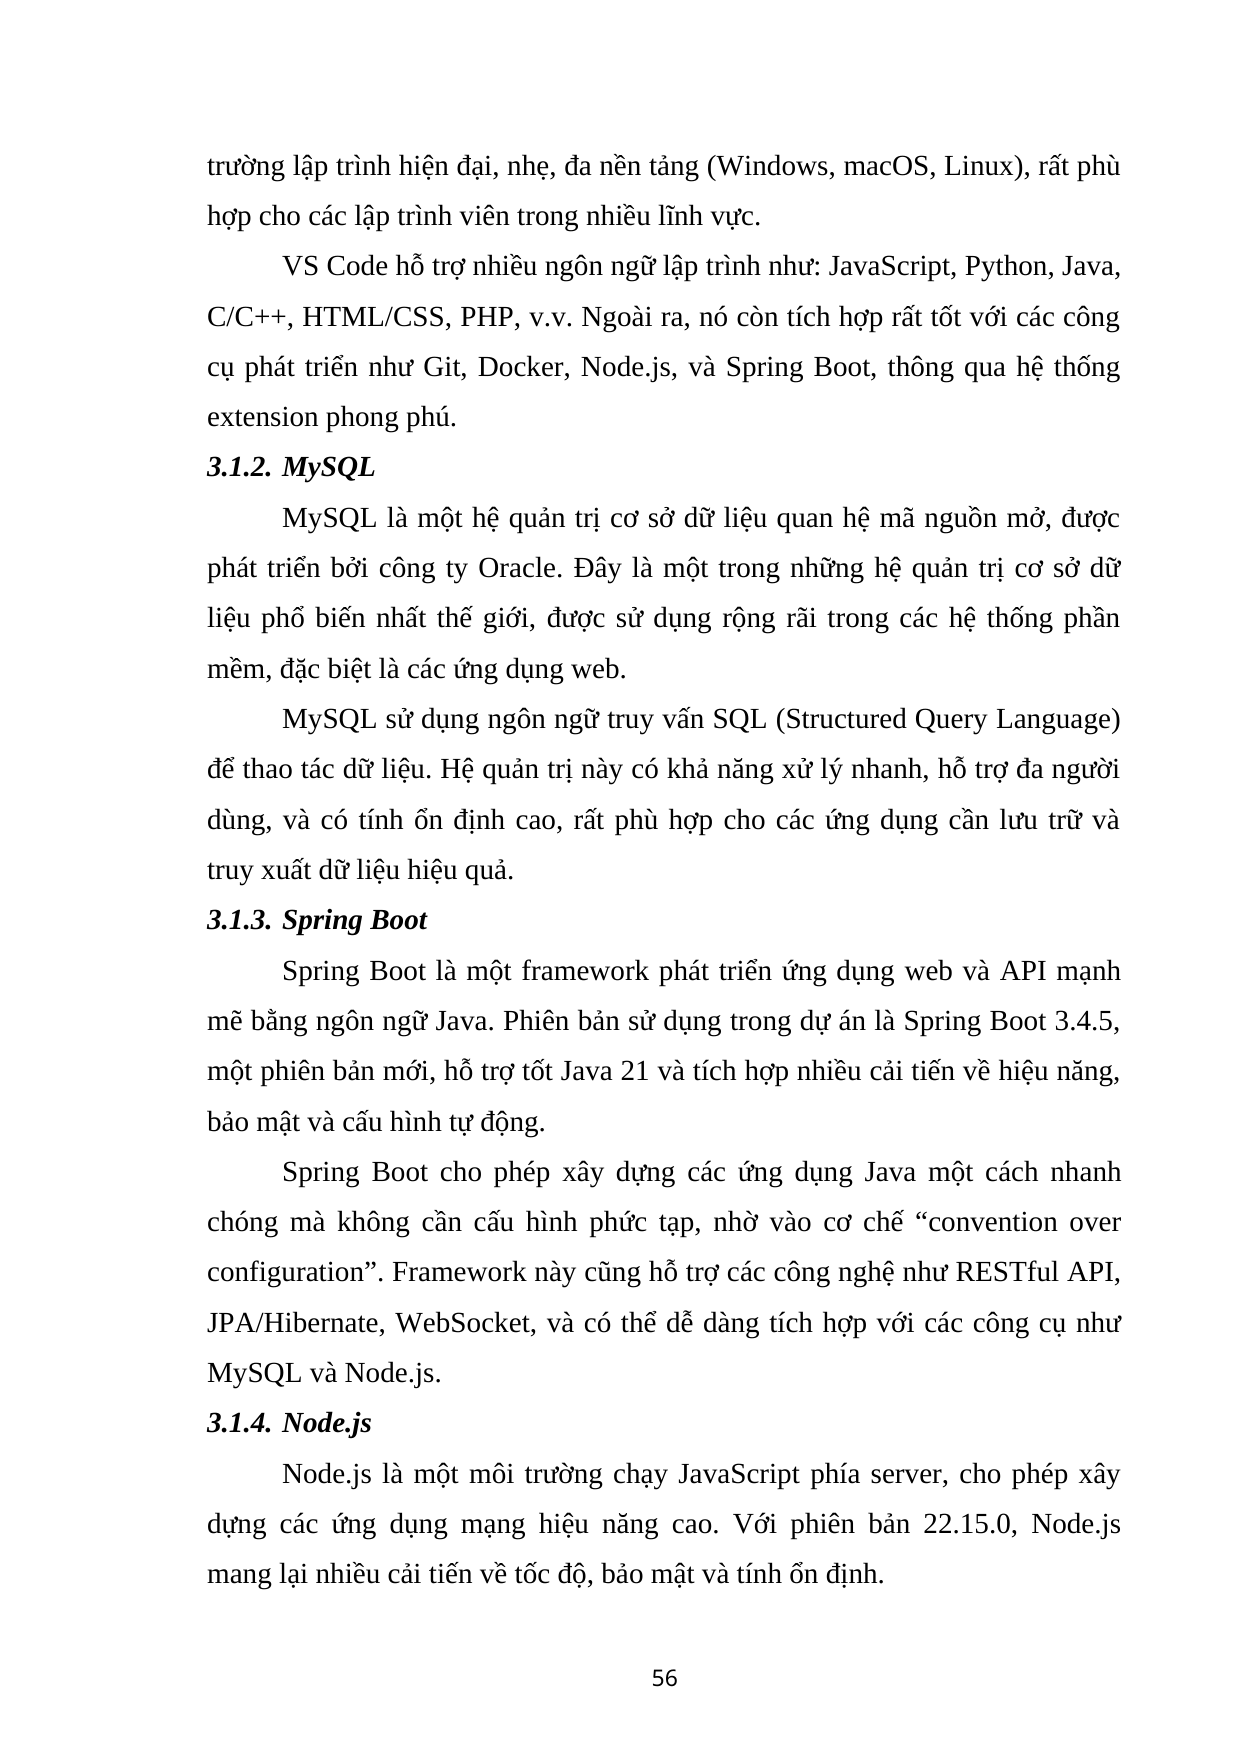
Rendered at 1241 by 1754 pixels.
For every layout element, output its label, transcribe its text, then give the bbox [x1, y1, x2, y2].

subtitle Spring Boot [207, 902, 1122, 936]
text MySQL sử dụng ngôn ngữ truy vấn SQL (Structured Query Language) để thao tác dữ liệu. Hệ quản trị này có khả năng xử lý nhanh, hỗ trợ đa người dùng, và có tính ổn định cao, rất phù hợp cho các ứng dụng cần lưu trữ và truy xuất dữ liệu hiệu quả. [207, 701, 1122, 886]
subtitle MySQL [207, 449, 1122, 483]
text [207, 148, 1122, 232]
text Node.js là một môi trường chạy JavaScript phía server, cho phép xây dựng các ứng dụng mạng hiệu năng cao. Với phiên bản 22.15.0, Node.js mang lại nhiều cải tiến về tốc độ, bảo mật và tính ổn định. [207, 1456, 1122, 1590]
text VS Code hỗ trợ nhiều ngôn ngữ lập trình như: JavaScript, Python, Java, C/C++, HTML/CSS, PHP, v.v. Ngoài ra, nó còn tích hợp rất tốt với các công cụ phát triển như Git, Docker, Node.js, và Spring Boot, thông qua hệ thống extension phong phú. [207, 248, 1122, 433]
text Spring Boot cho phép xây dựng các ứng dụng Java một cách nhanh chóng mà không cần cấu hình phức tạp, nhờ vào cơ chế “convention over configuration”. Framework này cũng hỗ trợ các công nghệ như RESTful API, JPA/Hibernate, WebSocket, và có thể dễ dàng tích hợp với các công cụ như MySQL và Node.js. [207, 1154, 1122, 1389]
text Spring Boot là một framework phát triển ứng dụng web và API mạnh mẽ bằng ngôn ngữ Java. Phiên bản sử dụng trong dự án là Spring Boot 3.4.5, một phiên bản mới, hỗ trợ tốt Java 21 và tích hợp nhiều cải tiến về hiệu năng, bảo mật và cấu hình tự động. [207, 953, 1122, 1137]
subtitle Node.js [207, 1406, 1122, 1439]
text MySQL là một hệ quản trị cơ sở dữ liệu quan hệ mã nguồn mở, được phát triển bởi công ty Oracle. Đây là một trong những hệ quản trị cơ sở dữ liệu phổ biến nhất thế giới, được sử dụng rộng rãi trong các hệ thống phần mềm, đặc biệt là các ứng dụng web. [207, 500, 1122, 684]
